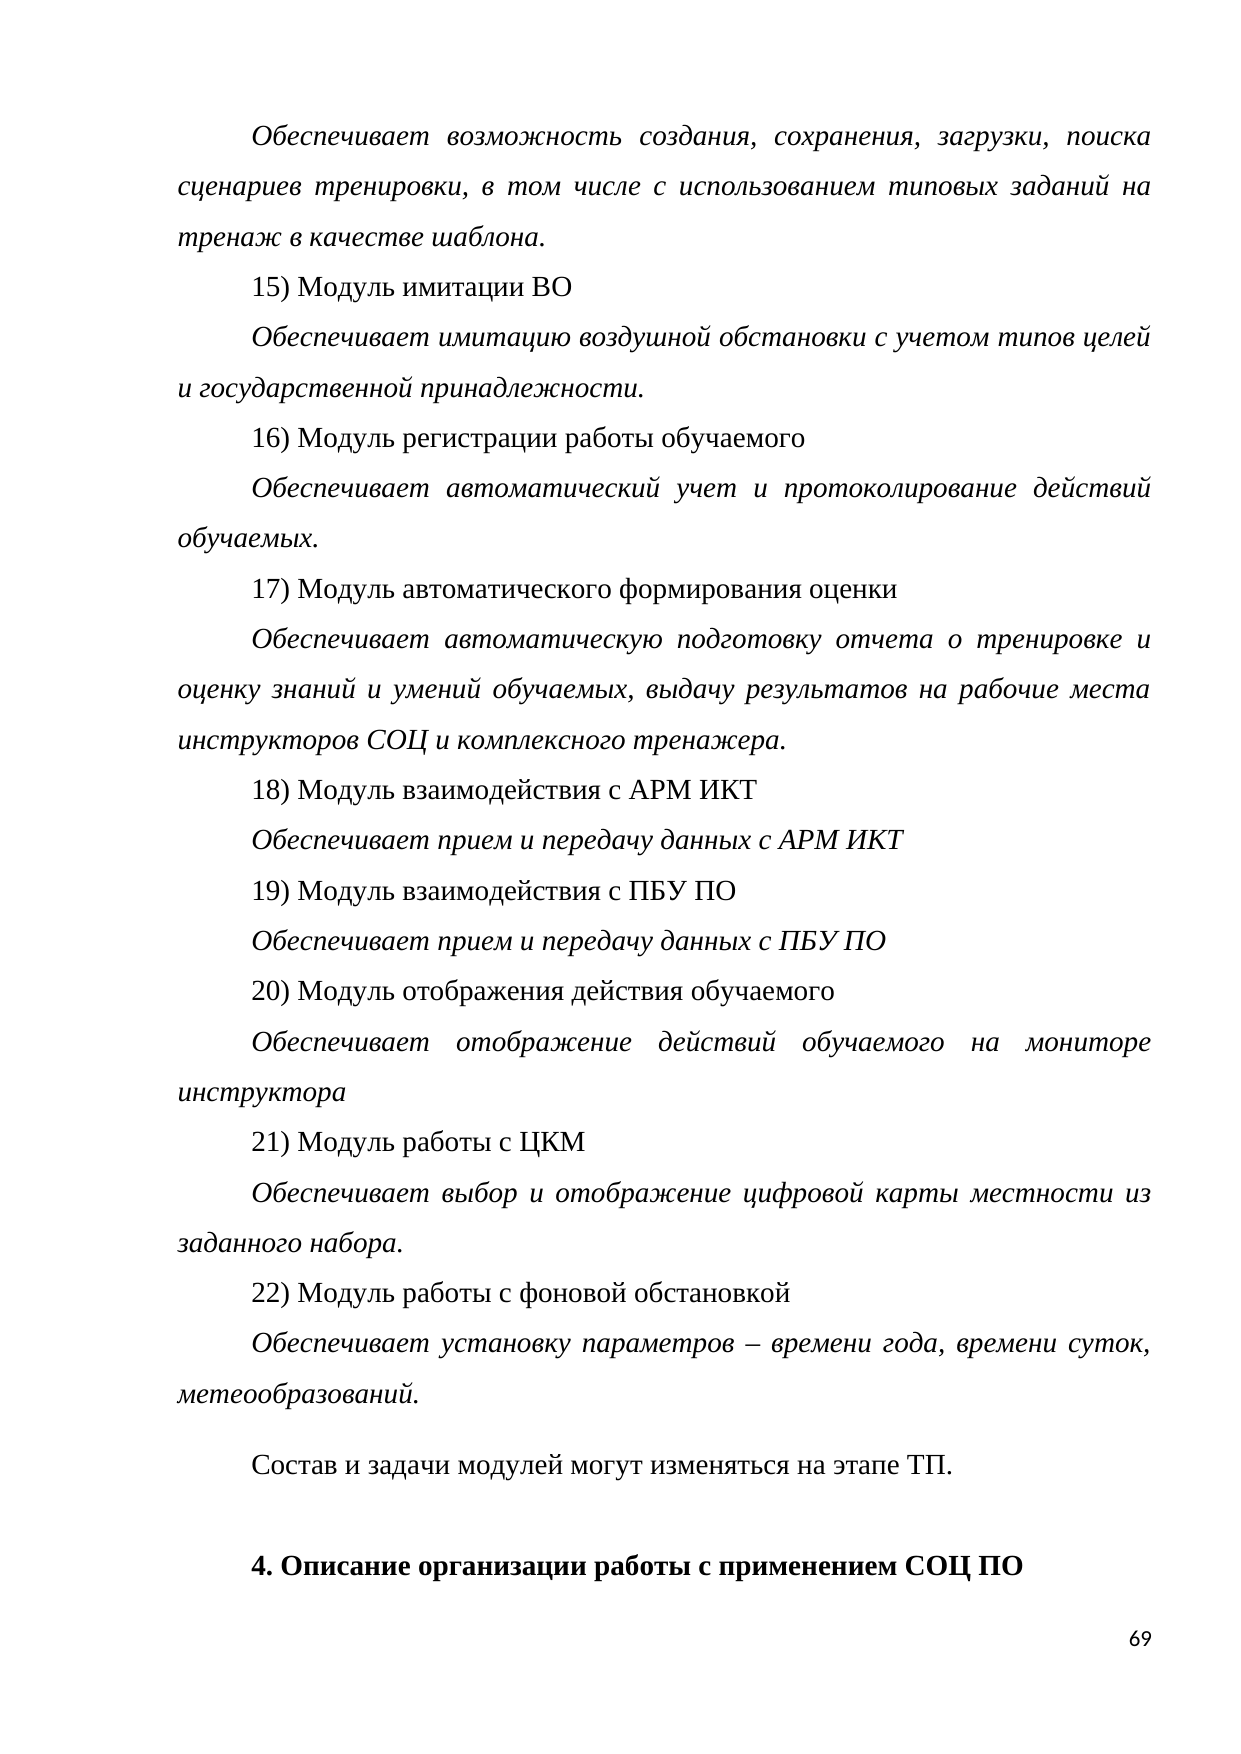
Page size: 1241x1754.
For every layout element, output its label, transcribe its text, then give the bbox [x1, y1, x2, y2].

list 20) Модуль отображения действия обучаемого [251, 973, 1152, 1007]
list 22) Модуль работы с фоновой обстановкой [251, 1275, 1152, 1309]
list 19) Модуль взаимодействия с ПБУ ПО [251, 873, 1152, 906]
list Обеспечивает автоматическую подготовку отчета о тренировке и оценку знаний и умений обучаемых, выдачу результатов на рабочие места инструкторов СОЦ и комплексного тренажера. [177, 621, 1152, 755]
list Обеспечивает установку параметров – времени года, времени суток, метеообразований. [177, 1326, 1152, 1409]
list 17) Модуль автоматического формирования оценки [251, 571, 1152, 604]
text Состав и задачи модулей могут изменяться на этапе ТП. [177, 1447, 1152, 1481]
list 16) Модуль регистрации работы обучаемого [251, 420, 1152, 453]
list Обеспечивает имитацию воздушной обстановки с учетом типов целей и государственной принадлежности. [177, 319, 1152, 403]
list 21) Модуль работы с ЦКМ [251, 1124, 1152, 1158]
text 4. Описание организации работы с применением СОЦ ПО [177, 1548, 1152, 1581]
list Обеспечивает прием и передачу данных с ПБУ ПО [177, 923, 1152, 957]
list Обеспечивает выбор и отображение цифровой карты местности из заданного набора. [177, 1175, 1152, 1258]
list Обеспечивает прием и передачу данных с АРМ ИКТ [177, 822, 1152, 856]
list Обеспечивает возможность создания, сохранения, загрузки, поиска сценариев тренировки, в том числе с использованием типовых заданий на тренаж в качестве шаблона. [177, 118, 1152, 252]
list Обеспечивает автоматический учет и протоколирование действий обучаемых. [177, 470, 1152, 554]
list Обеспечивает отображение действий обучаемого на мониторе инструктора [177, 1024, 1152, 1108]
list 18) Модуль взаимодействия с АРМ ИКТ [251, 772, 1152, 806]
list 15) Модуль имитации ВО [251, 269, 1152, 303]
